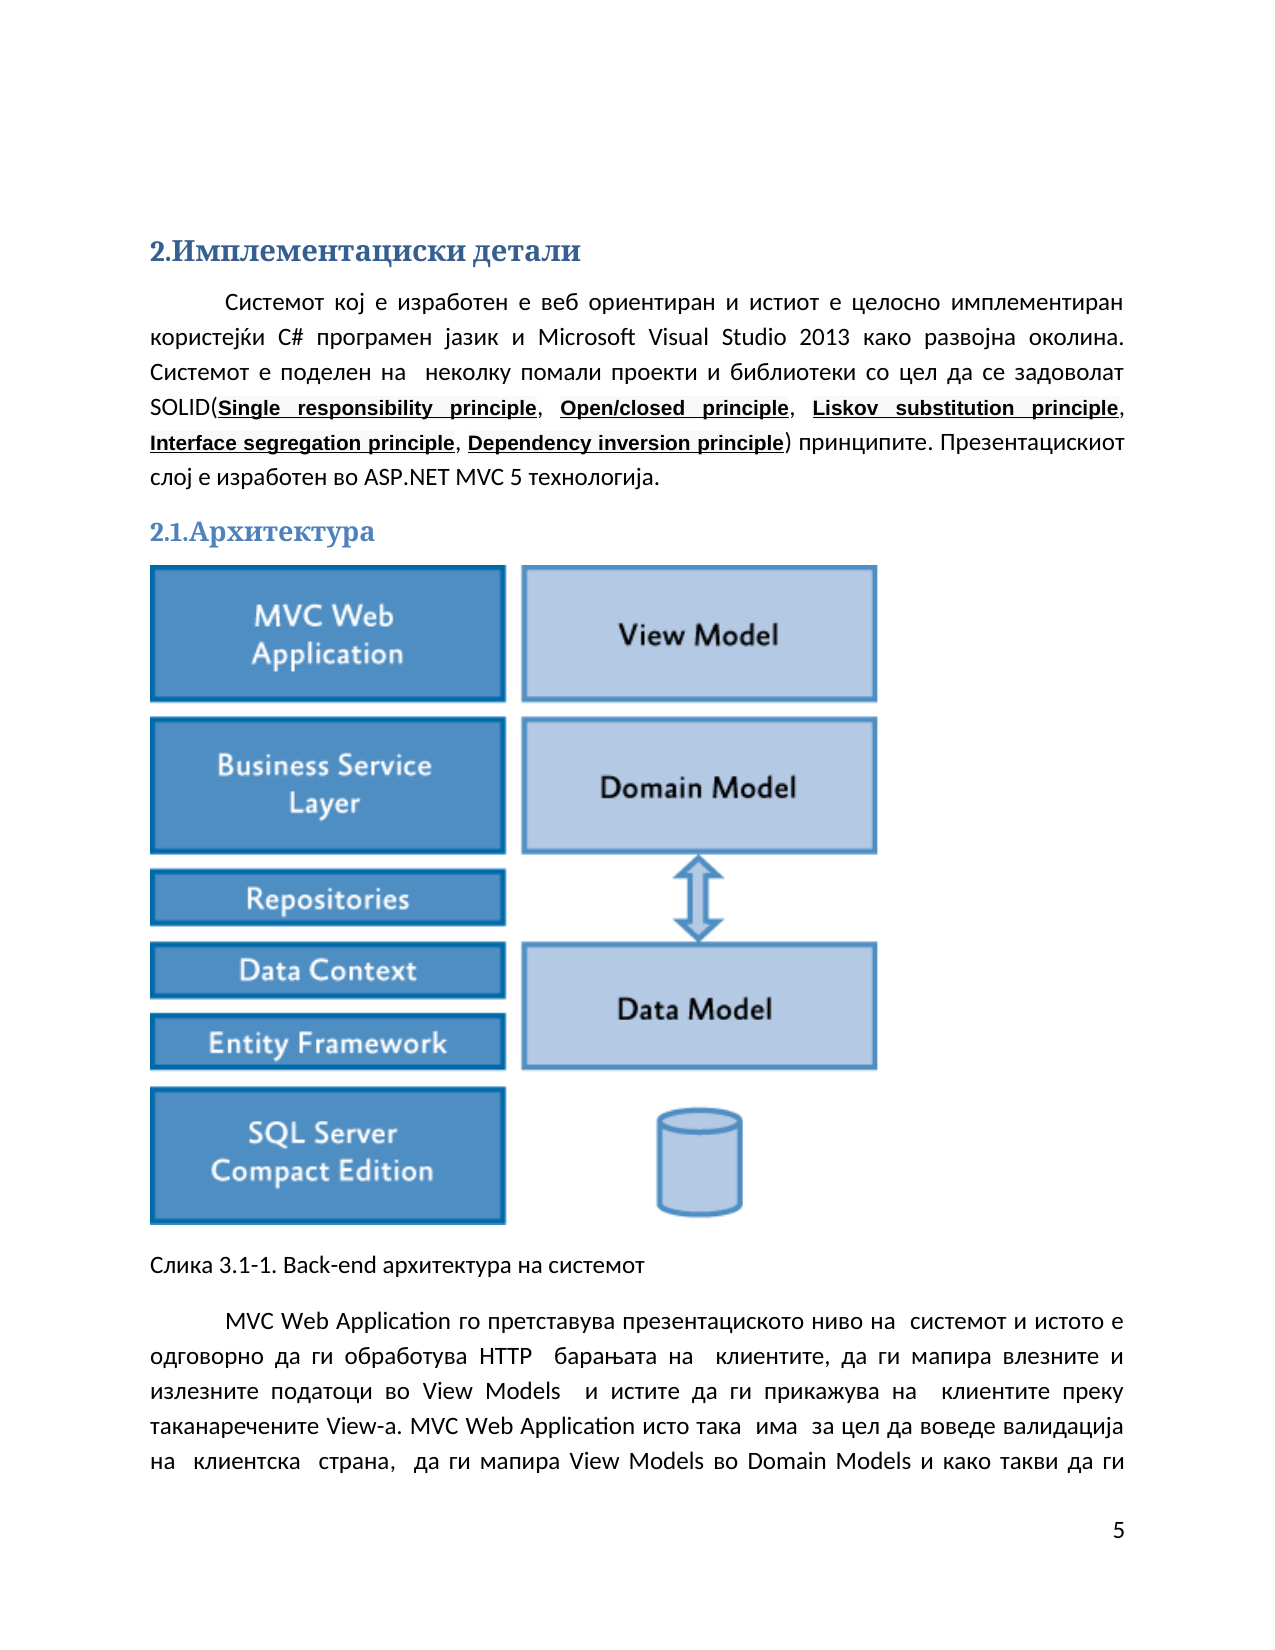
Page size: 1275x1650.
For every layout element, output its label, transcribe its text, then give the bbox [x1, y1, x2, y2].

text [150, 1305, 1125, 1476]
picture [150, 565, 878, 1225]
text Системот кој е изработен е веб ориентиран и истиот е целосно имплементиран користејќи C# програмен јазик и Microsoft Visual Studio 2013 како развојна околина. Системот е поделен на неколку помали проекти и библиотеки со цел да се задоволат SOLID(Single responsibility principle, Open/closed principle, Liskov substitution principle, Interface segregation principle, Dependency inversion principle) принципите. Презентацискиот слој е изработен во ASP.NET MVC 5 технологија. [150, 286, 1125, 492]
subtitle 2.Имплементациски детали [150, 235, 1125, 268]
subtitle 2.1.Архитектура [150, 517, 1125, 548]
text Слика 3.1-1. Back-end архитектура на системот [150, 1249, 1125, 1280]
